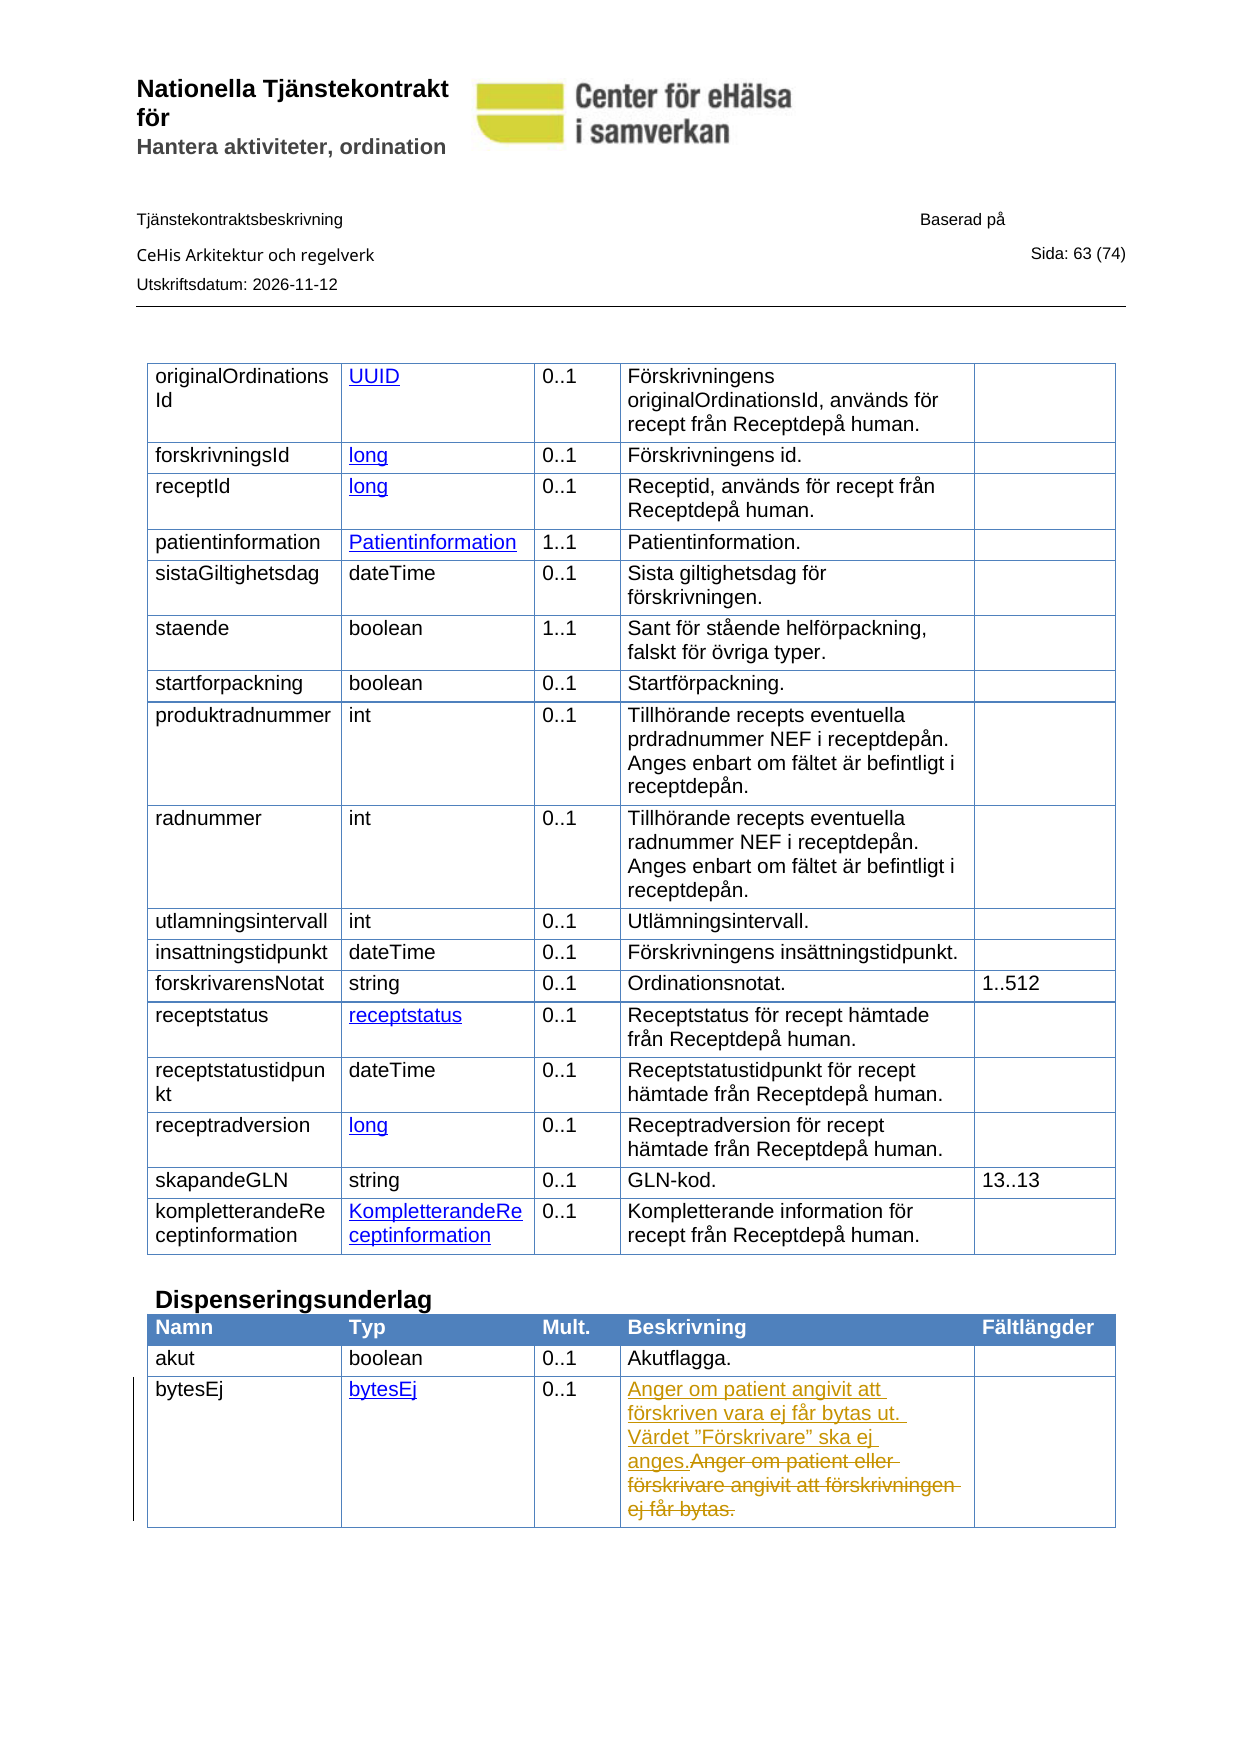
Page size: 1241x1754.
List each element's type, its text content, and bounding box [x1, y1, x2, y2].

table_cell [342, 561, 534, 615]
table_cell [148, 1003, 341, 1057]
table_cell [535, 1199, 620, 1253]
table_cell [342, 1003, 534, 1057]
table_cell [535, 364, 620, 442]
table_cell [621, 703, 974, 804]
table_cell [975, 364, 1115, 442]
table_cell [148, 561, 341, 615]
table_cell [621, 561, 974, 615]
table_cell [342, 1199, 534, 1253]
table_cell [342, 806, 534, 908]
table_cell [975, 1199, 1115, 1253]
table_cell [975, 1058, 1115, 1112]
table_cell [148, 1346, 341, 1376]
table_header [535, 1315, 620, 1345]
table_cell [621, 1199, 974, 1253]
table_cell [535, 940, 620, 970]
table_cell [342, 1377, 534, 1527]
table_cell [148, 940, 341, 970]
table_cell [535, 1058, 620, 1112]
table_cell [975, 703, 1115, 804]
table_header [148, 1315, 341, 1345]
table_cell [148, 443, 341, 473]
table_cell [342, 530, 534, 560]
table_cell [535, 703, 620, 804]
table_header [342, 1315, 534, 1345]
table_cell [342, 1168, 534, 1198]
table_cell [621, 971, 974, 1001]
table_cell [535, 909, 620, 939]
picture [471, 78, 797, 151]
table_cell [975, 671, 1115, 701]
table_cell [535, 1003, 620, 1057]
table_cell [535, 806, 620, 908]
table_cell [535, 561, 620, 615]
text Dispenseringsunderlag [148, 1285, 1181, 1313]
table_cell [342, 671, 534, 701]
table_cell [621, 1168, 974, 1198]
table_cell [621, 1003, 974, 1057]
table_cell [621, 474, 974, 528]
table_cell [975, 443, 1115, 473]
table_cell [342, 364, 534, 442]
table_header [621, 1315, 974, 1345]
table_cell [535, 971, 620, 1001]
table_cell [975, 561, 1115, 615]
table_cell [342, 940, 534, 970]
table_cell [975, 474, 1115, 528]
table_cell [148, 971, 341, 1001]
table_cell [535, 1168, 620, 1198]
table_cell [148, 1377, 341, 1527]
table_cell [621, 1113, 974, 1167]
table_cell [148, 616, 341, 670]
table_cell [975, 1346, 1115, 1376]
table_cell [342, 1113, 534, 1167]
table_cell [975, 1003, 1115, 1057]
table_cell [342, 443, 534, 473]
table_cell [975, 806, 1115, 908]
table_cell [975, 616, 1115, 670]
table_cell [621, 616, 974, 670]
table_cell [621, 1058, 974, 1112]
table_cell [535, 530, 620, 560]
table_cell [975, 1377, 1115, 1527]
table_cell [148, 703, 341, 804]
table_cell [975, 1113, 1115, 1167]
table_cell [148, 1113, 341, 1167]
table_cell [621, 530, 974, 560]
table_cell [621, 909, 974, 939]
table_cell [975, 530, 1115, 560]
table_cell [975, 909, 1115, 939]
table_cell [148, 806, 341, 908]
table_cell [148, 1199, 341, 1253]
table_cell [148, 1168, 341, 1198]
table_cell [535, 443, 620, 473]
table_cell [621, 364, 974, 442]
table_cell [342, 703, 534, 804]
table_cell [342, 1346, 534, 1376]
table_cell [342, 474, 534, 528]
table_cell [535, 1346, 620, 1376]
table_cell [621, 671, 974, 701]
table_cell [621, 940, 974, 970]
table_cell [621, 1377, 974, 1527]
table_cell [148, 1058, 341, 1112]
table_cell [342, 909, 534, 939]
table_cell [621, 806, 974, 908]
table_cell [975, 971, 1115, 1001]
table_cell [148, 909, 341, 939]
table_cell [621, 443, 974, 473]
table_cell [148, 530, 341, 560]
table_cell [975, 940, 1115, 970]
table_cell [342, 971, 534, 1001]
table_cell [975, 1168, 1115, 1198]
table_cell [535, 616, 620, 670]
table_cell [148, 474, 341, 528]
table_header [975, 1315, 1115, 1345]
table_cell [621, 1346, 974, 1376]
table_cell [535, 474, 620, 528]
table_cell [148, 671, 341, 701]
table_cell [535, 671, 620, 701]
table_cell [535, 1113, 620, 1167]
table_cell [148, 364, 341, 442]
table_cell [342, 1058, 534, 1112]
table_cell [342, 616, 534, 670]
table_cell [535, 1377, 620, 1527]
